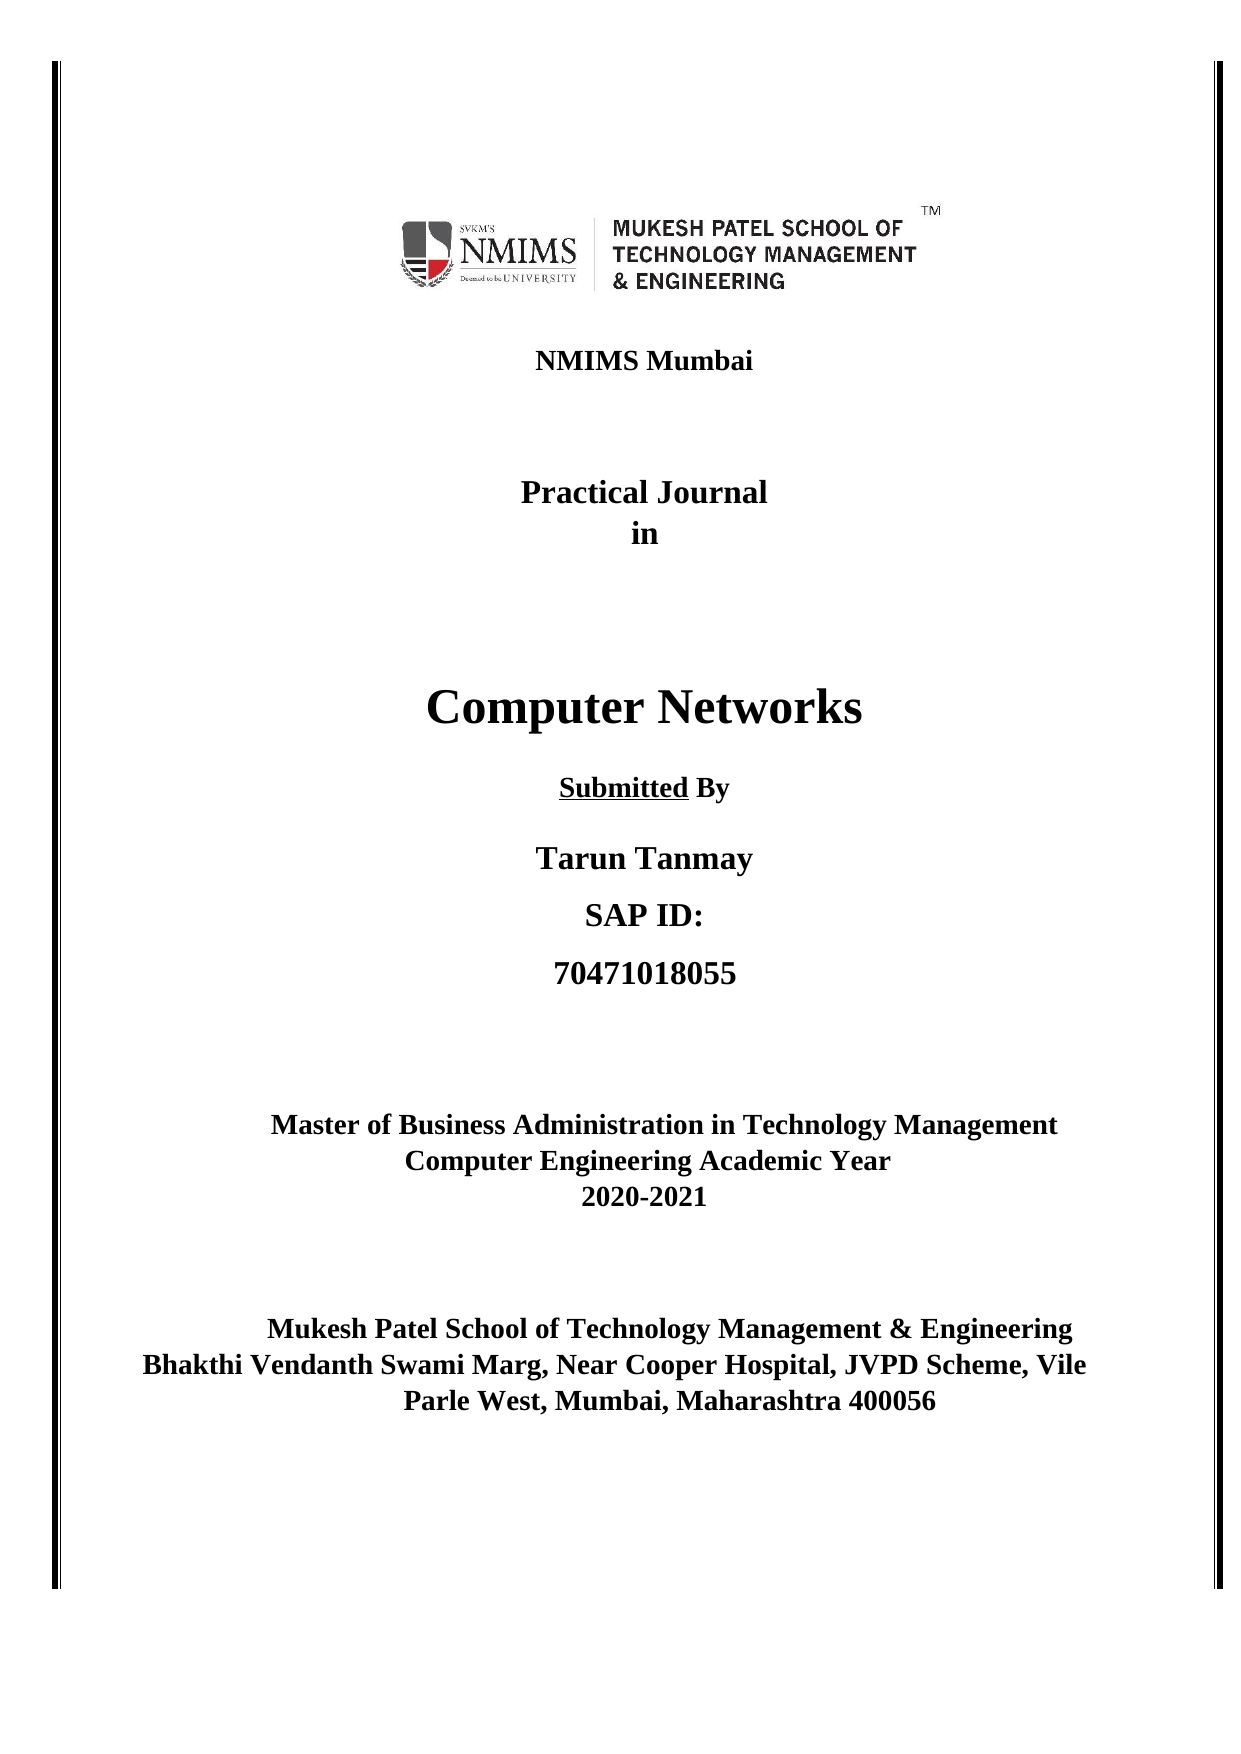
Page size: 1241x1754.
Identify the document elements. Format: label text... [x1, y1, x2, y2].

text Parle West, Mumbai, Maharashtra 400056 [403, 1383, 1147, 1417]
text Submitted By [142, 770, 1147, 803]
text Computer Engineering Academic Year [141, 1143, 1147, 1177]
subtitle SAP ID: 70471018055 [513, 895, 776, 991]
picture [377, 192, 962, 305]
text NMIMS Mumbai [141, 343, 1147, 377]
text 2020-2021 [141, 1179, 1147, 1213]
text Practical Journal in [513, 472, 775, 552]
subtitle Computer Networks [141, 677, 1147, 734]
subtitle Tarun Tanmay [513, 838, 776, 876]
text Bhakthi Vendanth Swami Marg, Near Cooper Hospital, JVPD Scheme, Vile [94, 1347, 1087, 1381]
text Master of Business Administration in Technology Management [271, 1107, 1147, 1141]
text Mukesh Patel School of Technology Management & Engineering [267, 1311, 1147, 1345]
